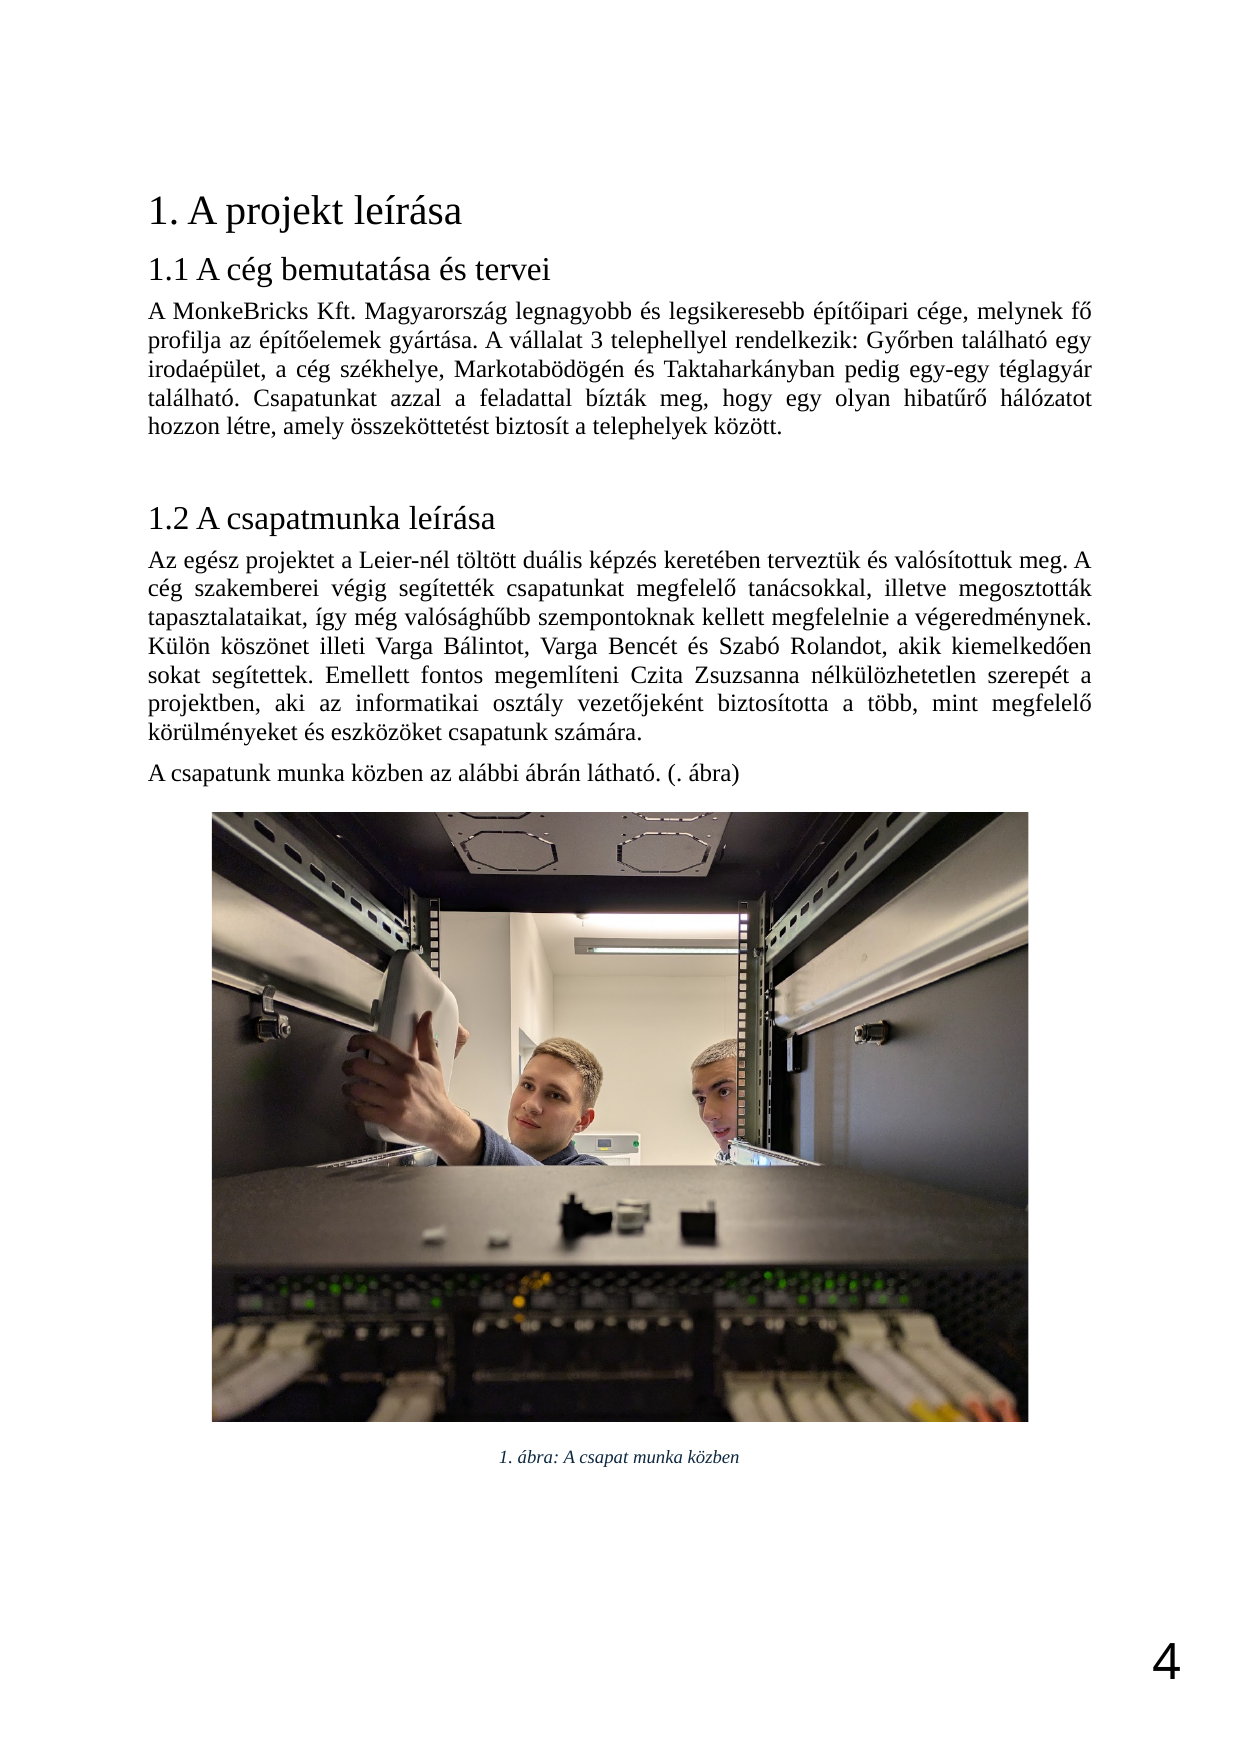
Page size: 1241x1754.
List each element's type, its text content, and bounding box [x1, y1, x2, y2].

text 1. ábra: A csapat munka közben [148, 1446, 1093, 1468]
text A csapatunk munka közben az alábbi ábrán látható. (1. ábra) [148, 758, 1093, 787]
text Az egész projektet a Leier-nél töltött duális képzés keretében terveztük és valósítottuk meg. A cég szakemberei végig segítették csapatunkat megfelelő tanácsokkal, illetve megosztották tapasztalataikat, így még valósághűbb szempontoknak kellett megfelelnie a végeredménynek. Külön köszönet illeti Varga Bálintot, Varga Bencét és Szabó Rolandot, akik kiemelkedően sokat segítettek. Emellett fontos megemlíteni Czita Zsuzsanna nélkülözhetetlen szerepét a projektben, aki az informatikai osztály vezetőjeként biztosította a több, mint megfelelő körülményeket és eszközöket csapatunk számára. [148, 545, 1093, 746]
subtitle 1. A projekt leírása [148, 185, 1093, 233]
picture [211, 812, 1029, 1422]
subtitle 1.1 A cég bemutatása és tervei [148, 250, 1093, 288]
text A MonkeBricks Kft. Magyarország legnagyobb és legsikeresebb építőipari cége, melynek fő profilja az építőelemek gyártása. A vállalat 3 telephellyel rendelkezik: Győrben található egy irodaépület, a cég székhelye, Markotabödögén és Taktaharkányban pedig egy-egy téglagyár található. Csapatunkat azzal a feladattal bízták meg, hogy egy olyan hibatűrő hálózatot hozzon létre, amely összeköttetést biztosít a telephelyek között. [148, 296, 1093, 440]
subtitle 1.2 A csapatmunka leírása [148, 498, 1093, 536]
